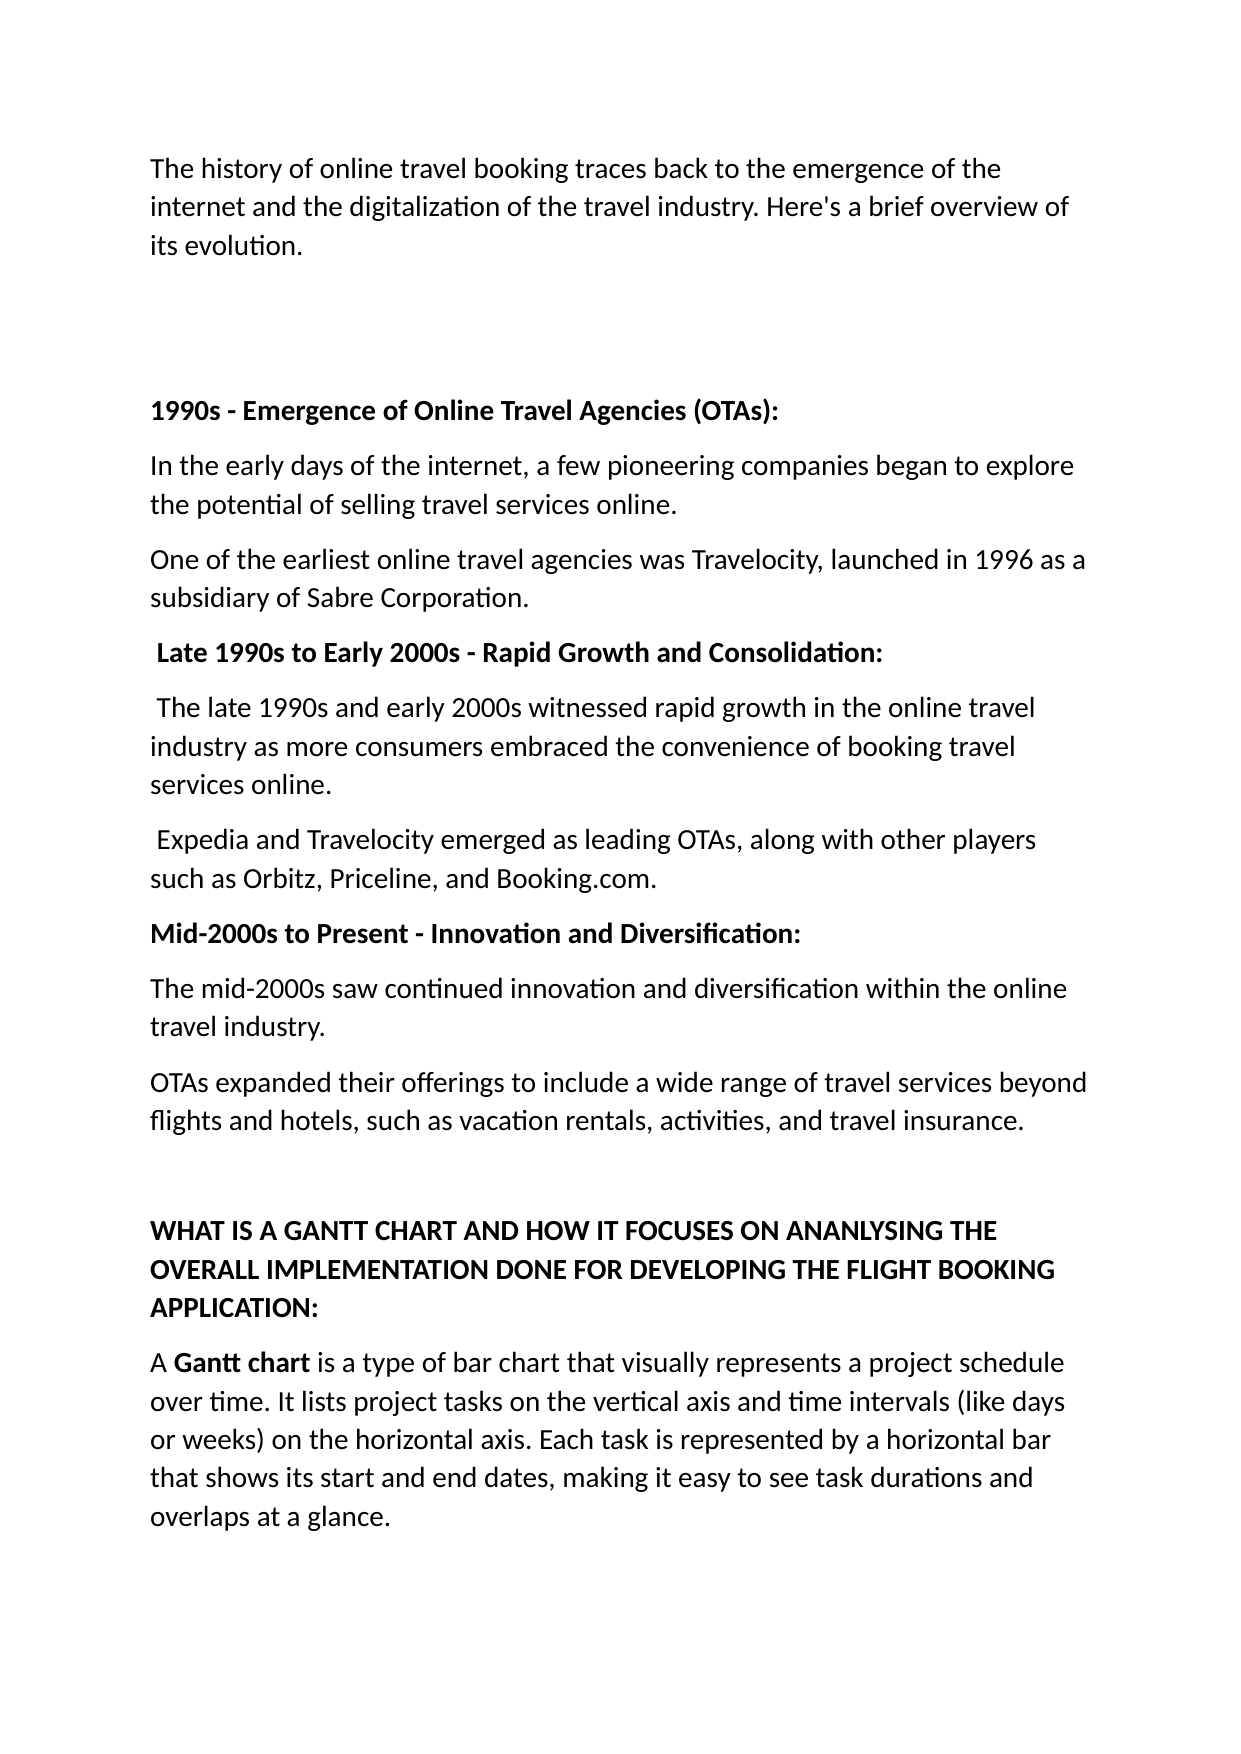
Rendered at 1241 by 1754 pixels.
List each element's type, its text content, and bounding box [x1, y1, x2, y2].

text OTAs expanded their offerings to include a wide range of travel services beyond flights and hotels, such as vacation rentals, activities, and travel insurance. [150, 1064, 1090, 1138]
text The late 1990s and early 2000s witnessed rapid growth in the online travel industry as more consumers embraced the convenience of booking travel services online. [150, 689, 1090, 802]
text The mid-2000s saw continued innovation and diversification within the online travel industry. [150, 970, 1090, 1044]
text In the early days of the internet, a few pioneering companies began to explore the potential of selling travel services online. [150, 447, 1090, 521]
text Late 1990s to Early 2000s - Rapid Growth and Consolidation: [150, 634, 1090, 670]
text Expedia and Travelocity emerged as leading OTAs, along with other players such as Orbitz, Priceline, and Booking.com. [150, 821, 1090, 896]
text Mid-2000s to Present - Innovation and Diversification: [150, 915, 1090, 951]
text One of the earliest online travel agencies was Travelocity, launched in 1996 as a subsidiary of Sabre Corporation. [150, 541, 1090, 615]
text A Gantt chart is a type of bar chart that visually represents a project schedule over time. It lists project tasks on the vertical axis and time intervals (like days or weeks) on the horizontal axis. Each task is represented by a horizontal bar that shows its start and end dates, making it easy to see task durations and overlaps at a glance. [150, 1344, 1090, 1534]
text 1990s - Emergence of Online Travel Agencies (OTAs): [150, 392, 1090, 428]
text WHAT IS A GANTT CHART AND HOW IT FOCUSES ON ANANLYSING THE OVERALL IMPLEMENTATION DONE FOR DEVELOPING THE FLIGHT BOOKING APPLICATION: [150, 1212, 1090, 1325]
text The history of online travel booking traces back to the emergence of the internet and the digitalization of the travel industry. Here's a brief overview of its evolution. [150, 150, 1090, 262]
